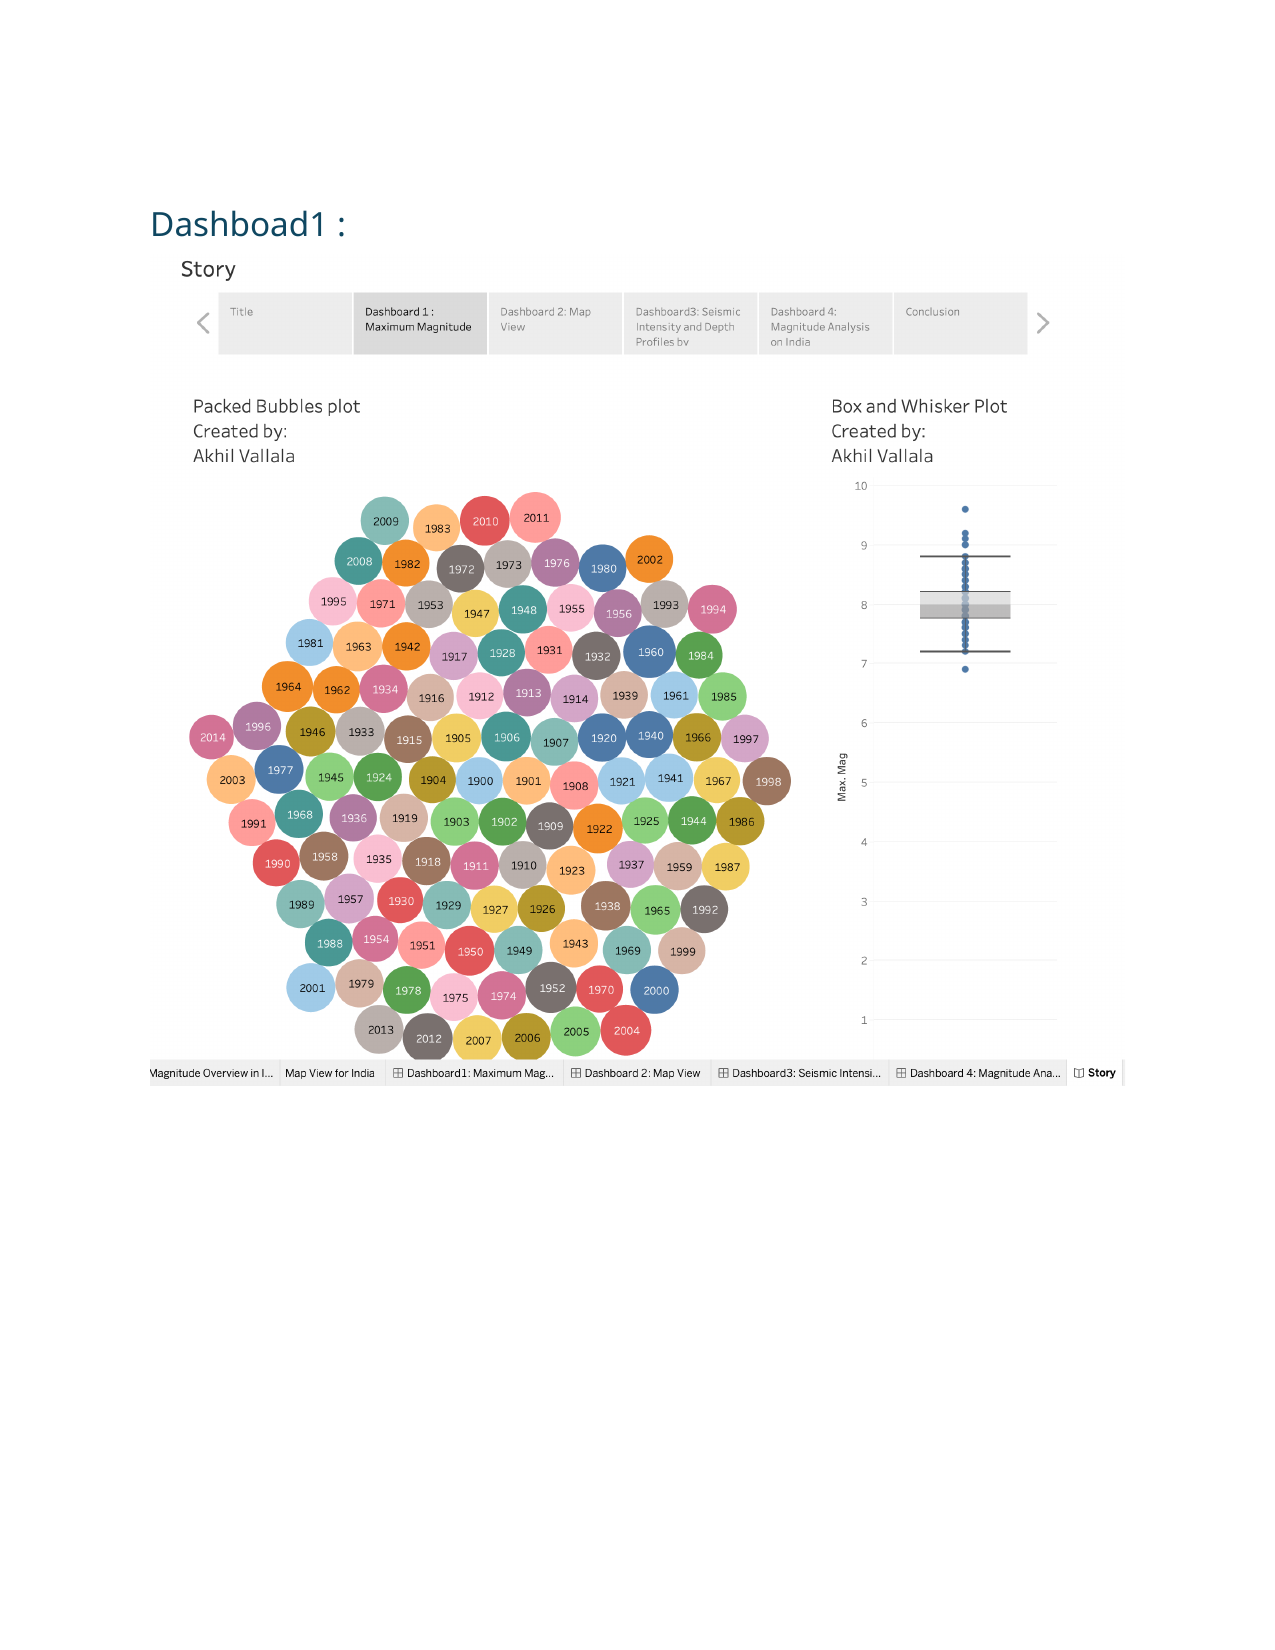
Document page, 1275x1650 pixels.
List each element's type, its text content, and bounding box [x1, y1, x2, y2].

picture [150, 254, 1125, 1086]
subtitle Dashboad1 : [150, 201, 1125, 246]
